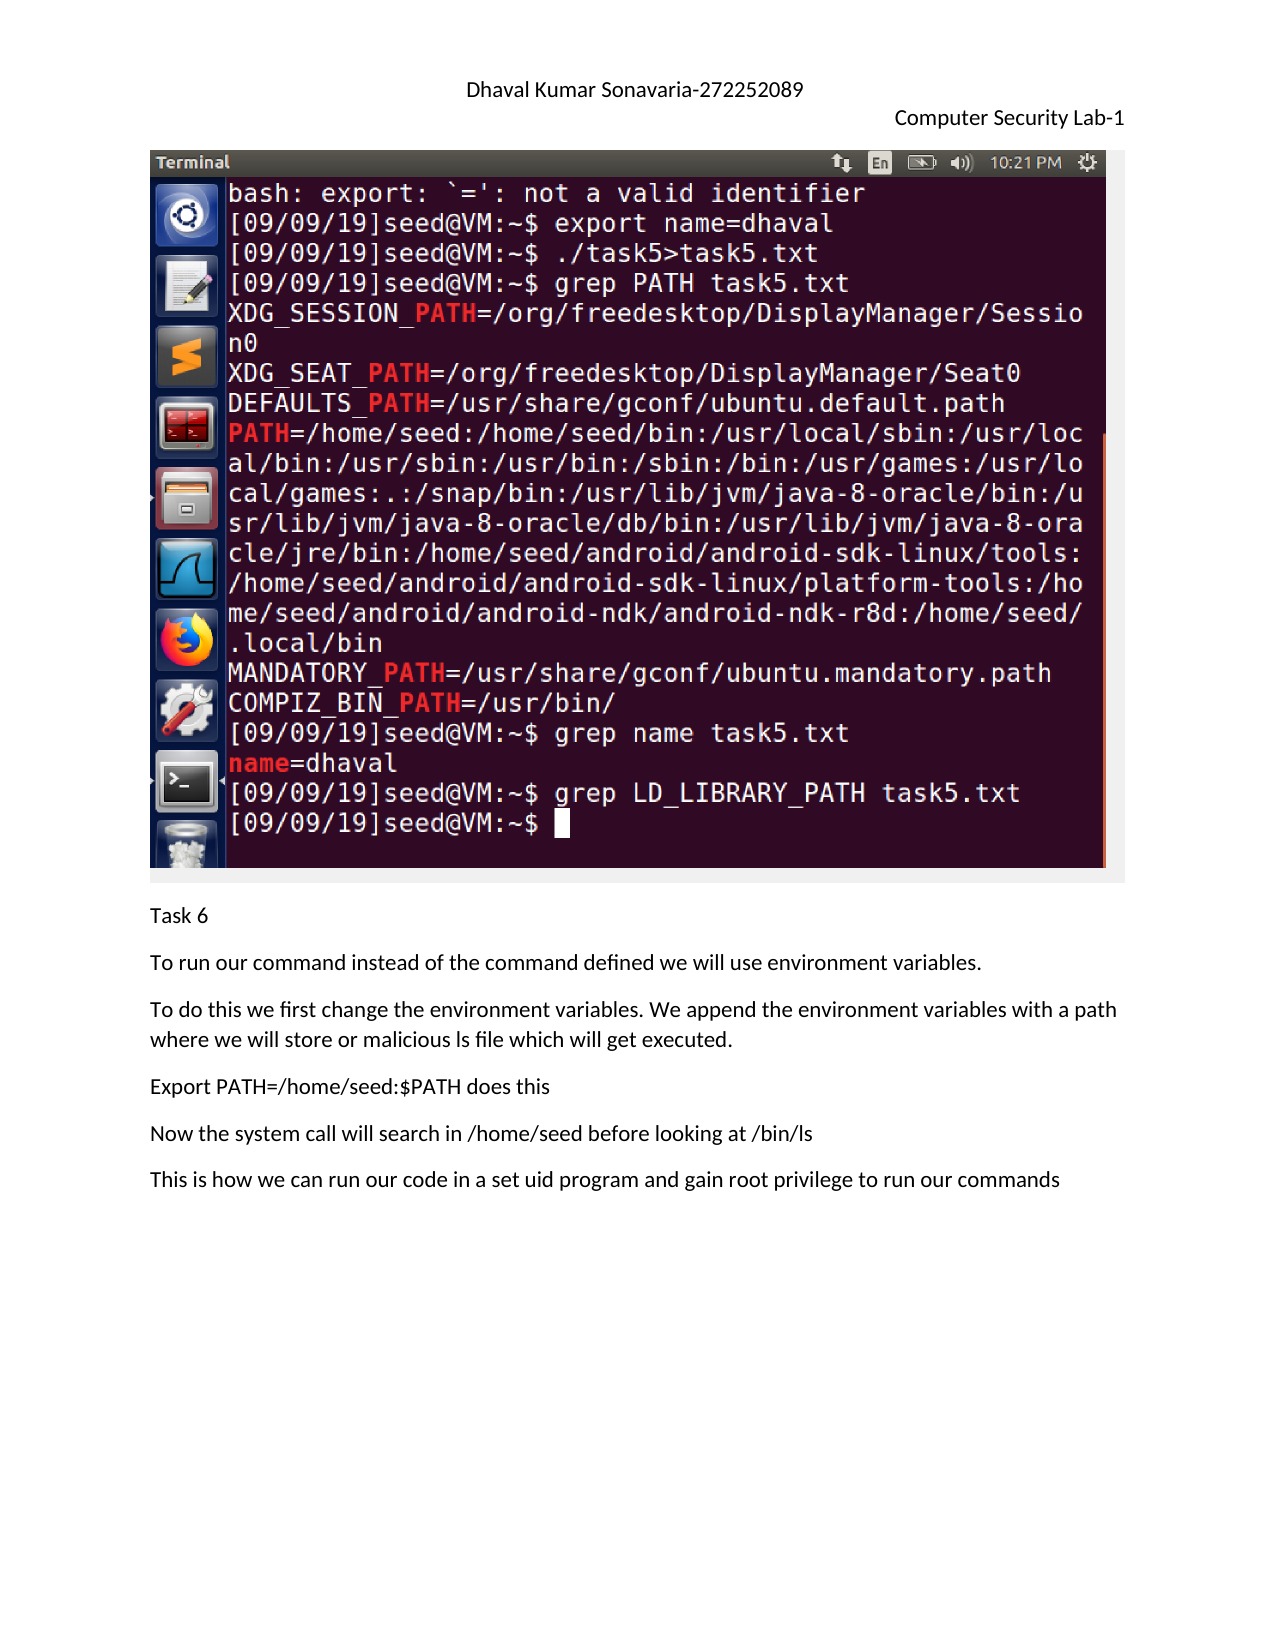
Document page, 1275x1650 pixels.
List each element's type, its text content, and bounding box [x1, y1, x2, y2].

text To run our command instead of the command defined we will use environment variables. [150, 948, 1125, 976]
text Now the system call will search in /home/seed before looking at /bin/ls [150, 1119, 1125, 1147]
picture [150, 150, 1125, 883]
text To do this we first change the environment variables. We append the environment variables with a path where we will store or malicious ls file which will get executed. [150, 995, 1125, 1053]
text Export PATH=/home/seed:$PATH does this [150, 1072, 1125, 1100]
text Task 6 [150, 901, 1125, 929]
text This is how we can run our code in a set uid program and gain root privilege to run our commands [150, 1166, 1125, 1194]
